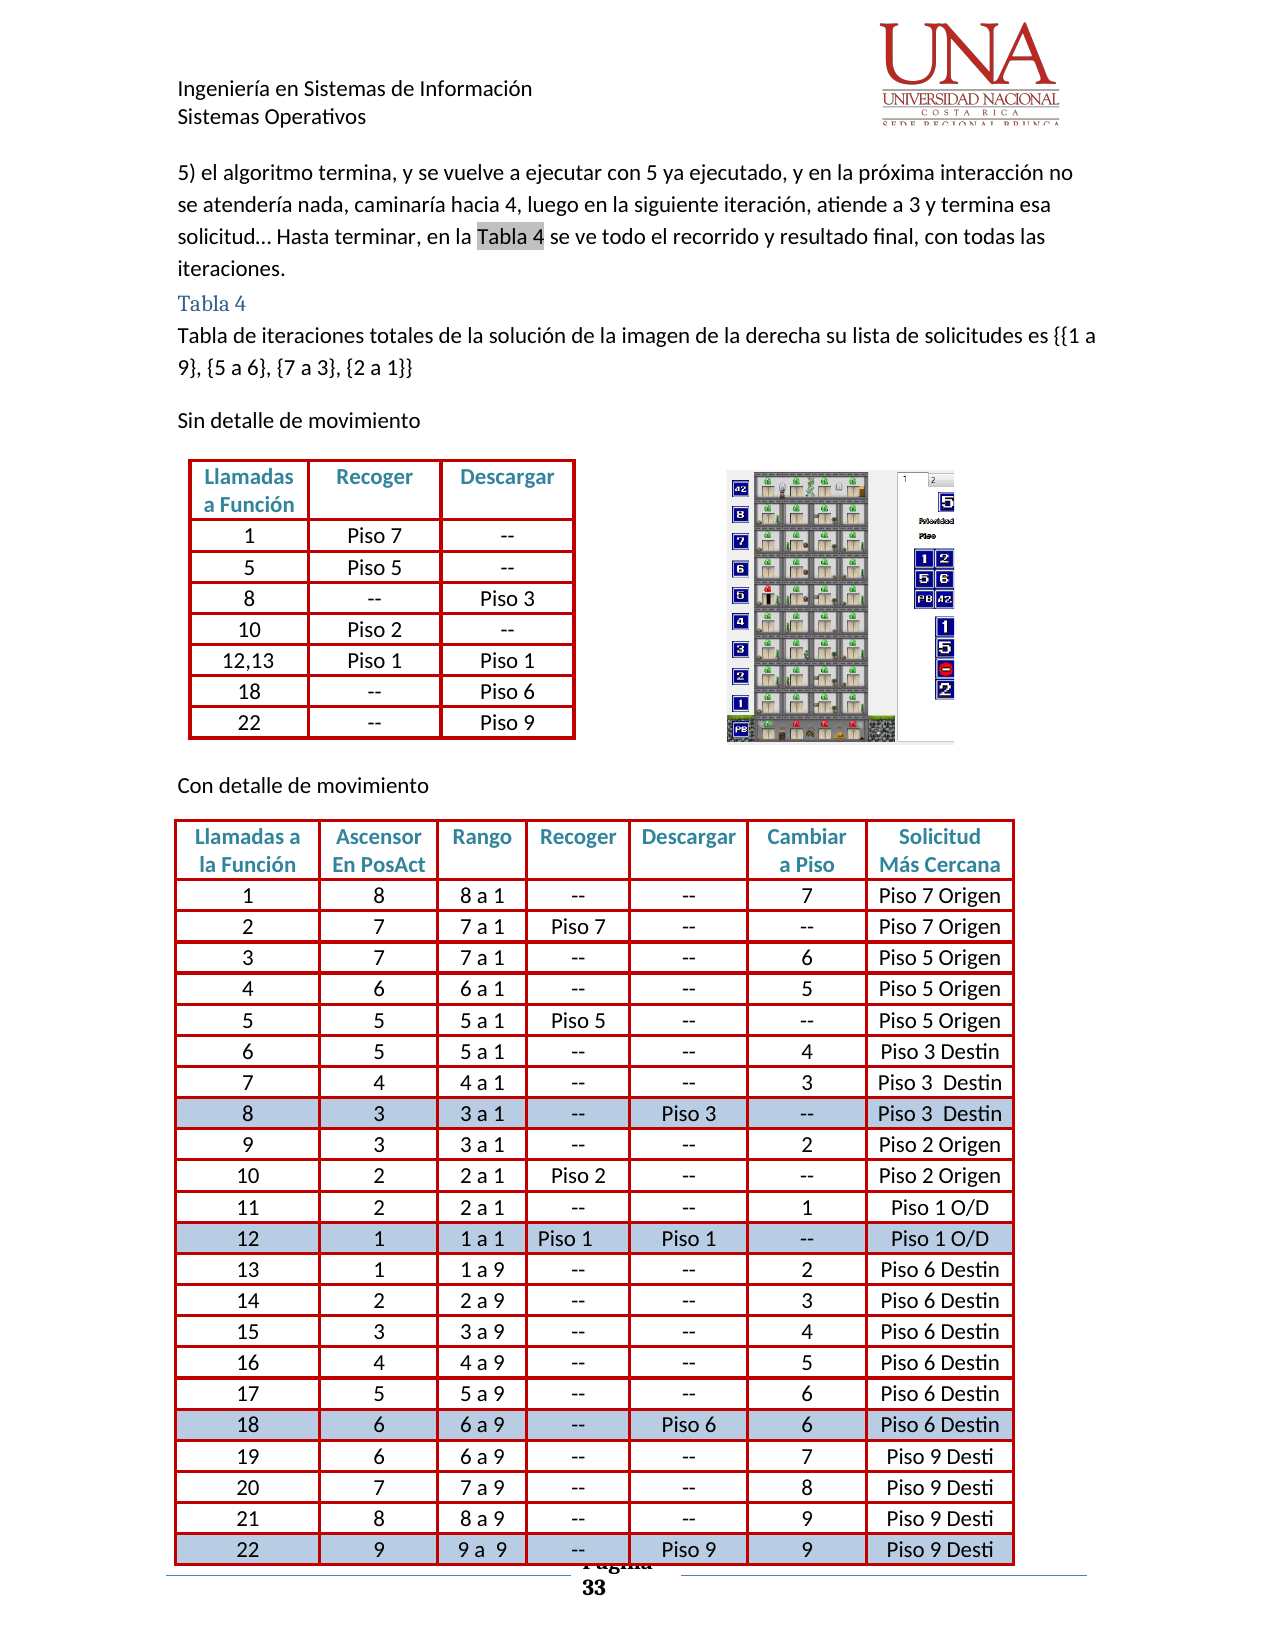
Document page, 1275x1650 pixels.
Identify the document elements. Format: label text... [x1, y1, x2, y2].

table_cell 6 [321, 1442, 436, 1470]
table_cell Piso 3 Destin [868, 1068, 1012, 1096]
table_cell Piso 2 [528, 1161, 628, 1189]
table_cell 4 [321, 1068, 436, 1096]
table_cell 7 a 1 [439, 912, 525, 940]
table_cell -- [631, 1037, 746, 1065]
table_cell 8 [321, 881, 436, 909]
table_cell 13 [177, 1255, 318, 1283]
table_cell 1 [192, 521, 307, 549]
table_cell 4 a 9 [439, 1348, 525, 1376]
table_cell Piso 2 Origen [868, 1130, 1012, 1158]
table_cell 7 [321, 1473, 436, 1501]
table_cell Piso 7 Origen [868, 881, 1012, 909]
table_cell -- [310, 677, 439, 705]
table_cell 4 [749, 1317, 865, 1345]
text 5) el algoritmo termina, y se vuelve a ejecutar con 5 ya ejecutado, y en la próxima interacción no se atendería nada, caminaría hacia 4, luego en la siguiente iteración, atiende a 3 y termina esa solicitud… Hasta terminar, en la Tabla 4 se ve todo el recorrido y resultado final, con todas las iteraciones. [177, 158, 1098, 282]
table_cell 14 [177, 1286, 318, 1314]
table_cell -- [528, 1037, 628, 1065]
table_cell 2 [321, 1286, 436, 1314]
table_cell 15 [177, 1317, 318, 1345]
table_header Llamadas a la Función [177, 822, 318, 878]
table_cell Piso 9 Desti [868, 1504, 1012, 1532]
table_cell Piso 9 Desti [868, 1442, 1012, 1470]
table_cell 10 [192, 615, 307, 643]
table_cell -- [528, 1442, 628, 1470]
table_cell 6 a 9 [439, 1442, 525, 1470]
table_cell -- [528, 1348, 628, 1376]
table_cell 6 [321, 1411, 436, 1439]
table_cell 4 [749, 1037, 865, 1065]
table_cell Piso 3 Destin [868, 1099, 1012, 1127]
table_cell 21 [177, 1504, 318, 1532]
table_cell 18 [177, 1411, 318, 1439]
table_cell 2 [321, 1161, 436, 1189]
table_cell -- [631, 1348, 746, 1376]
table_cell 19 [177, 1442, 318, 1470]
table_cell -- [528, 1130, 628, 1158]
table_cell -- [528, 944, 628, 971]
table_cell 1 [321, 1224, 436, 1252]
table_cell 6 [321, 975, 436, 1003]
table_cell 6 [749, 1411, 865, 1439]
table_cell 6 [177, 1037, 318, 1065]
table_cell 5 a 1 [439, 1037, 525, 1065]
table_cell -- [631, 1317, 746, 1345]
table_cell Piso 2 Origen [868, 1161, 1012, 1189]
table_header Cambiar a Piso [749, 822, 865, 878]
table_cell 7 a 9 [439, 1473, 525, 1501]
table_cell Piso 9 Desti [868, 1473, 1012, 1501]
table_cell 1 a 9 [439, 1255, 525, 1283]
table_cell 4 a 1 [439, 1068, 525, 1096]
table_cell 11 [177, 1193, 318, 1221]
table_cell -- [528, 1193, 628, 1221]
table_cell 9 [749, 1535, 865, 1563]
table_cell 8 a 9 [439, 1504, 525, 1532]
text Tabla de iteraciones totales de la solución de la imagen de la derecha su lista de solicitudes es {{1 a 9}, {5 a 6}, {7 a 3}, {2 a 1}} [177, 321, 1098, 381]
table_cell 8 [192, 584, 307, 612]
table_cell 6 [749, 944, 865, 971]
table_cell -- [443, 553, 572, 581]
table_cell 10 [177, 1161, 318, 1189]
table_header Recoger [310, 462, 439, 518]
table_cell 16 [177, 1348, 318, 1376]
table_cell Piso 6 Destin [868, 1380, 1012, 1407]
table_cell 8 [749, 1473, 865, 1501]
table_cell -- [631, 944, 746, 971]
table_cell Piso 1 O/D [868, 1193, 1012, 1221]
table_cell Piso 3 Destin [868, 1037, 1012, 1065]
table_cell -- [631, 1068, 746, 1096]
table_cell Piso 7 Origen [868, 912, 1012, 940]
table_cell -- [310, 708, 439, 736]
table_cell Piso 5 [528, 1006, 628, 1034]
text Con detalle de movimiento [177, 772, 1098, 800]
table_cell -- [749, 1161, 865, 1189]
table_header Recoger [528, 822, 628, 878]
subtitle Tabla 4 [177, 291, 1098, 317]
table_header Rango [439, 822, 525, 878]
table_cell -- [528, 881, 628, 909]
table_cell 7 [321, 912, 436, 940]
table_cell Piso 5 [310, 553, 439, 581]
table_cell Piso 2 [310, 615, 439, 643]
table_cell Piso 5 Origen [868, 944, 1012, 971]
table_cell 7 [177, 1068, 318, 1096]
table_cell Piso 3 [631, 1099, 746, 1127]
table_cell -- [749, 912, 865, 940]
table_cell 7 a 1 [439, 944, 525, 971]
table_cell 3 a 1 [439, 1099, 525, 1127]
table_cell 5 a 1 [439, 1006, 525, 1034]
table_cell 9 [321, 1535, 436, 1563]
table_cell Piso 9 [443, 708, 572, 736]
table_cell Piso 7 [528, 912, 628, 940]
table_cell -- [528, 1317, 628, 1345]
table_header Descargar [443, 462, 572, 518]
table_cell 3 [321, 1317, 436, 1345]
table_cell -- [631, 1442, 746, 1470]
table_cell 8 a 1 [439, 881, 525, 909]
table_cell Piso 9 Desti [868, 1535, 1012, 1563]
table_cell 3 [177, 944, 318, 971]
table_cell 3 [321, 1099, 436, 1127]
table_cell 20 [177, 1473, 318, 1501]
table_cell -- [443, 521, 572, 549]
table_cell Piso 1 [528, 1224, 628, 1252]
table_cell -- [749, 1224, 865, 1252]
table_cell -- [749, 1099, 865, 1127]
table_cell 18 [192, 677, 307, 705]
table_cell 2 [749, 1130, 865, 1158]
table_cell -- [631, 912, 746, 940]
table_cell -- [631, 1504, 746, 1532]
table_header Descargar [631, 822, 746, 878]
table_cell 4 [321, 1348, 436, 1376]
table_cell 5 [749, 1348, 865, 1376]
table_cell -- [631, 1006, 746, 1034]
table_cell -- [631, 975, 746, 1003]
table_cell Piso 1 O/D [868, 1224, 1012, 1252]
table_cell -- [443, 615, 572, 643]
table_header Ascensor En PosAct [321, 822, 436, 878]
table_cell Piso 5 Origen [868, 975, 1012, 1003]
table_cell 8 [177, 1099, 318, 1127]
table_cell -- [528, 1286, 628, 1314]
table_cell -- [631, 1193, 746, 1221]
table_cell Piso 6 Destin [868, 1317, 1012, 1345]
table_cell -- [631, 1286, 746, 1314]
table_cell Piso 1 [310, 646, 439, 674]
table_cell 2 [177, 912, 318, 940]
table_cell -- [749, 1006, 865, 1034]
table_cell -- [631, 1255, 746, 1283]
table_cell -- [528, 1099, 628, 1127]
table_cell 2 [749, 1255, 865, 1283]
table_cell Piso 1 [631, 1224, 746, 1252]
table_cell Piso 6 Destin [868, 1411, 1012, 1439]
table_cell Piso 6 Destin [868, 1286, 1012, 1314]
table_cell Piso 7 [310, 521, 439, 549]
table_cell Piso 6 Destin [868, 1348, 1012, 1376]
picture [879, 22, 1060, 126]
table_cell 5 [321, 1380, 436, 1407]
table_cell 2 a 9 [439, 1286, 525, 1314]
text Sin detalle de movimiento [177, 406, 1098, 434]
table_cell -- [631, 1161, 746, 1189]
table_header Solicitud Más Cercana [868, 822, 1012, 878]
table_cell -- [631, 1130, 746, 1158]
table_cell 3 a 9 [439, 1317, 525, 1345]
table_cell -- [631, 881, 746, 909]
table_cell 4 [177, 975, 318, 1003]
table_cell -- [528, 1068, 628, 1096]
table_cell -- [528, 1255, 628, 1283]
table_cell 17 [177, 1380, 318, 1407]
table_cell 9 [749, 1504, 865, 1532]
table_cell 5 [321, 1037, 436, 1065]
table_cell 5 a 9 [439, 1380, 525, 1407]
table_cell 1 [749, 1193, 865, 1221]
table_cell Piso 3 [443, 584, 572, 612]
table_cell -- [528, 1473, 628, 1501]
table_cell Piso 6 Destin [868, 1255, 1012, 1283]
table_cell -- [528, 1504, 628, 1532]
table_cell 2 a 1 [439, 1161, 525, 1189]
table_cell 6 a 1 [439, 975, 525, 1003]
table_cell 2 a 1 [439, 1193, 525, 1221]
table_cell -- [631, 1380, 746, 1407]
table_cell 12 [177, 1224, 318, 1252]
table_cell 1 [321, 1255, 436, 1283]
table_cell -- [528, 1535, 628, 1563]
table_cell 12,13 [192, 646, 307, 674]
table_cell 5 [749, 975, 865, 1003]
table_cell -- [528, 1411, 628, 1439]
table_cell -- [631, 1473, 746, 1501]
table_cell 9 [177, 1130, 318, 1158]
table_cell 1 [177, 881, 318, 909]
table_cell 3 [321, 1130, 436, 1158]
table_cell 7 [749, 881, 865, 909]
table_cell Piso 1 [443, 646, 572, 674]
table_cell Piso 6 [443, 677, 572, 705]
table_cell 2 [321, 1193, 436, 1221]
table_cell 7 [321, 944, 436, 971]
table_cell 3 a 1 [439, 1130, 525, 1158]
table_cell 9 a 9 [439, 1535, 525, 1563]
table_cell Piso 6 [631, 1411, 746, 1439]
table_cell 1 a 1 [439, 1224, 525, 1252]
table_cell Piso 9 [631, 1535, 746, 1563]
table_cell 5 [321, 1006, 436, 1034]
table_cell -- [528, 975, 628, 1003]
picture [726, 470, 955, 745]
table_cell Piso 5 Origen [868, 1006, 1012, 1034]
table_cell 8 [321, 1504, 436, 1532]
table_cell -- [310, 584, 439, 612]
table_cell -- [528, 1380, 628, 1407]
table_cell 3 [749, 1068, 865, 1096]
table_cell 22 [192, 708, 307, 736]
table_cell 6 [749, 1380, 865, 1407]
table_cell 7 [749, 1442, 865, 1470]
table_header Llamadas a Función [192, 462, 307, 518]
table_cell 5 [192, 553, 307, 581]
table_cell 22 [177, 1535, 318, 1563]
table_cell 5 [177, 1006, 318, 1034]
table_cell 6 a 9 [439, 1411, 525, 1439]
table_cell 3 [749, 1286, 865, 1314]
